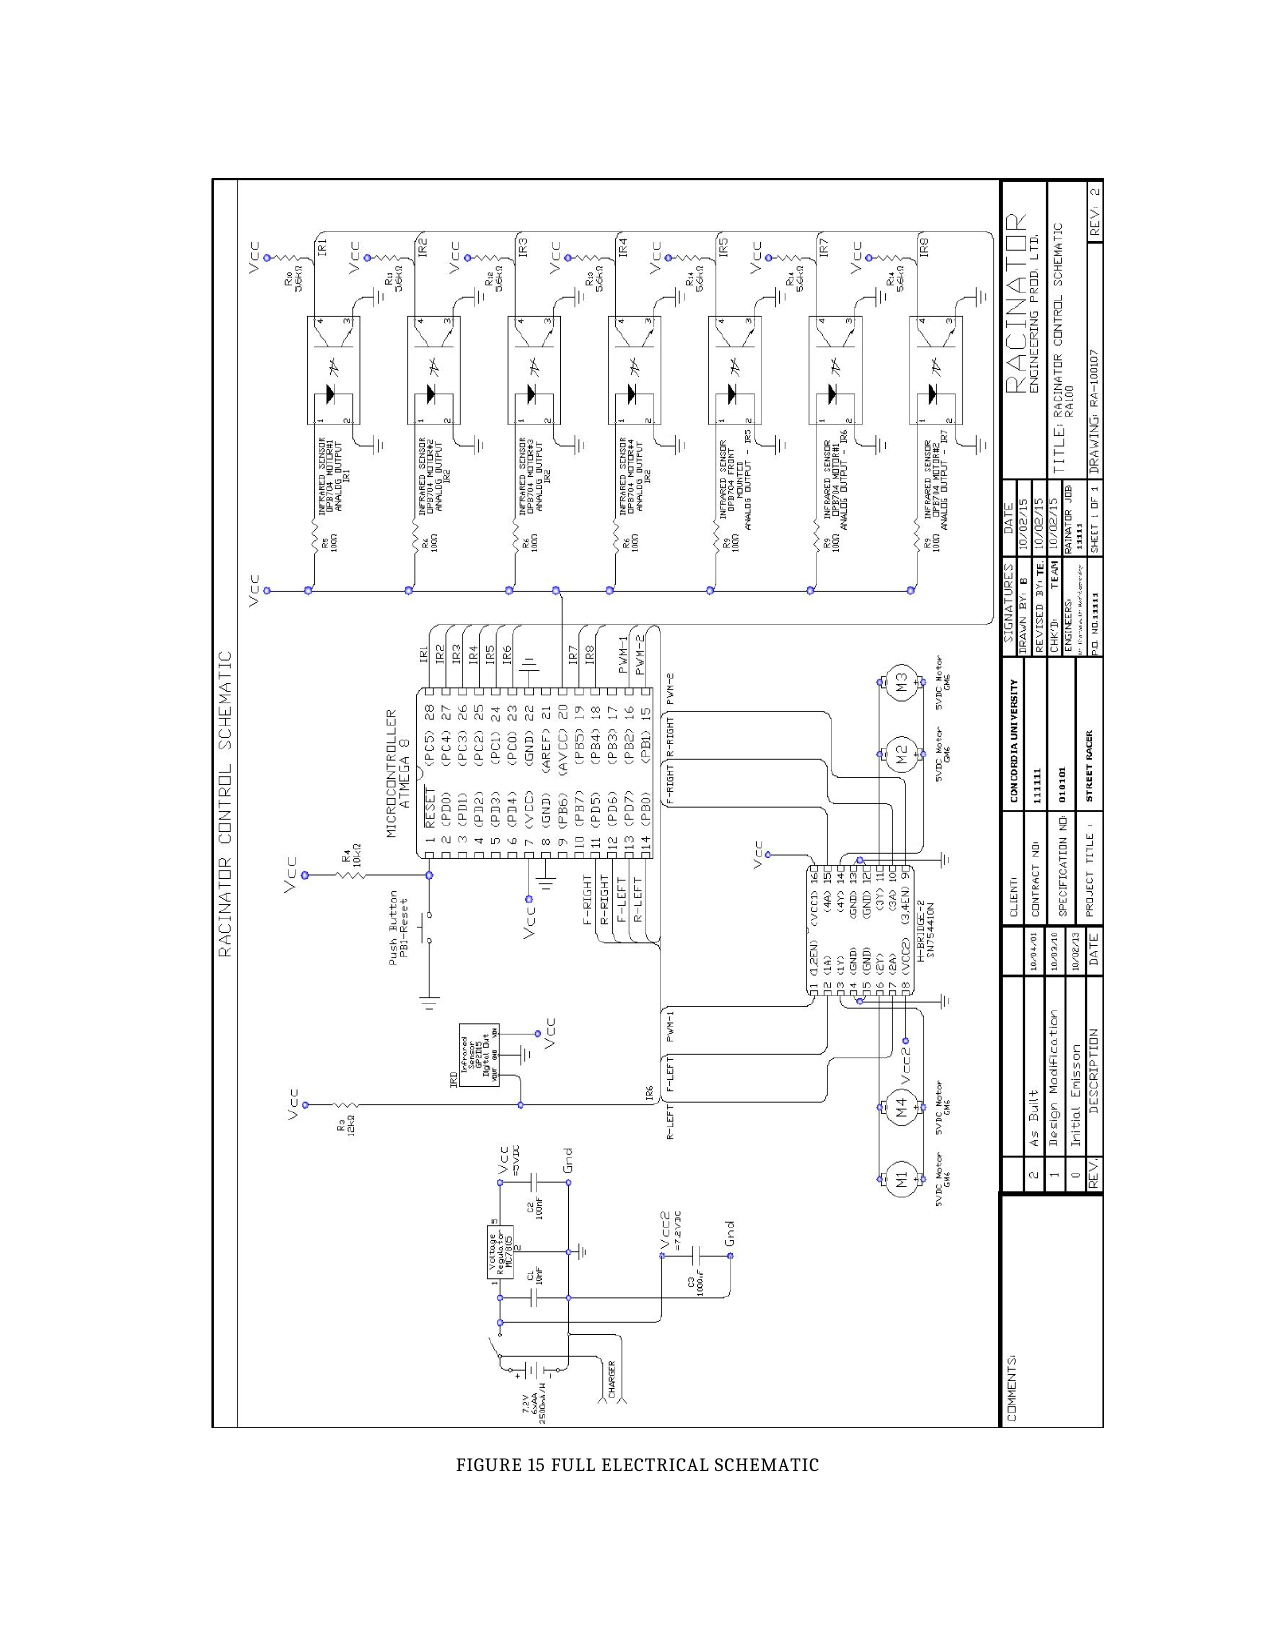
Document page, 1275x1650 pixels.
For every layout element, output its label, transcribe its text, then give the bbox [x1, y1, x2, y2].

picture [196, 179, 1119, 1427]
